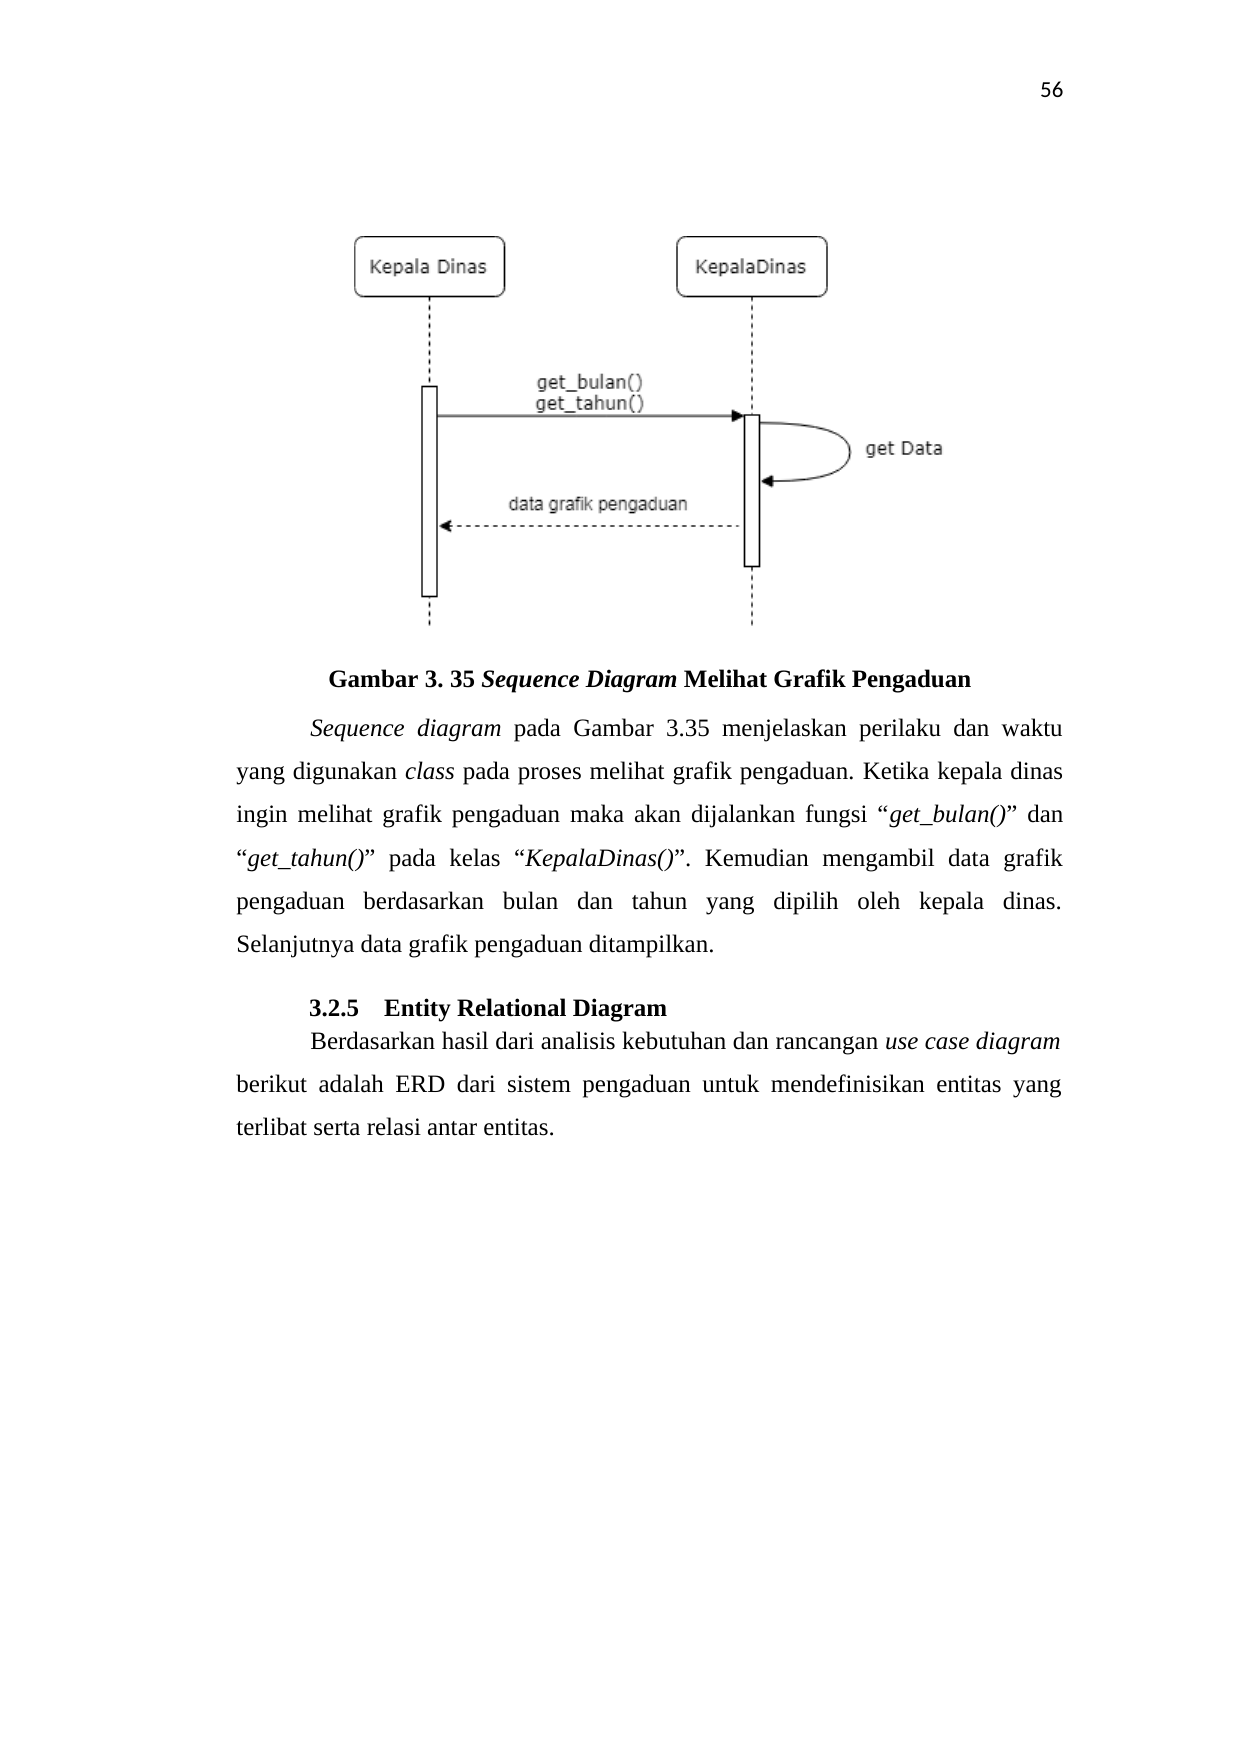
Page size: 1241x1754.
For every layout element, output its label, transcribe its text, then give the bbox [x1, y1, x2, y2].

text Gambar 3. 35 Sequence Diagram Melihat Grafik Pengaduan [236, 664, 1063, 692]
picture [354, 236, 945, 629]
subtitle Entity Relational Diagram [309, 993, 1063, 1022]
text Sequence diagram pada Gambar 3.35 menjelaskan perilaku dan waktu yang digunakan class pada proses melihat grafik pengaduan. Ketika kepala dinas ingin melihat grafik pengaduan maka akan dijalankan fungsi “get_bulan()” dan “get_tahun()” pada kelas “KepalaDinas()”. Kemudian mengambil data grafik pengaduan berdasarkan bulan dan tahun yang dipilih oleh kepala dinas. Selanjutnya data grafik pengaduan ditampilkan. [236, 713, 1063, 958]
text Berdasarkan hasil dari analisis kebutuhan dan rancangan use case diagram berikut adalah ERD dari sistem pengaduan untuk mendefinisikan entitas yang terlibat serta relasi antar entitas. [236, 1026, 1063, 1141]
